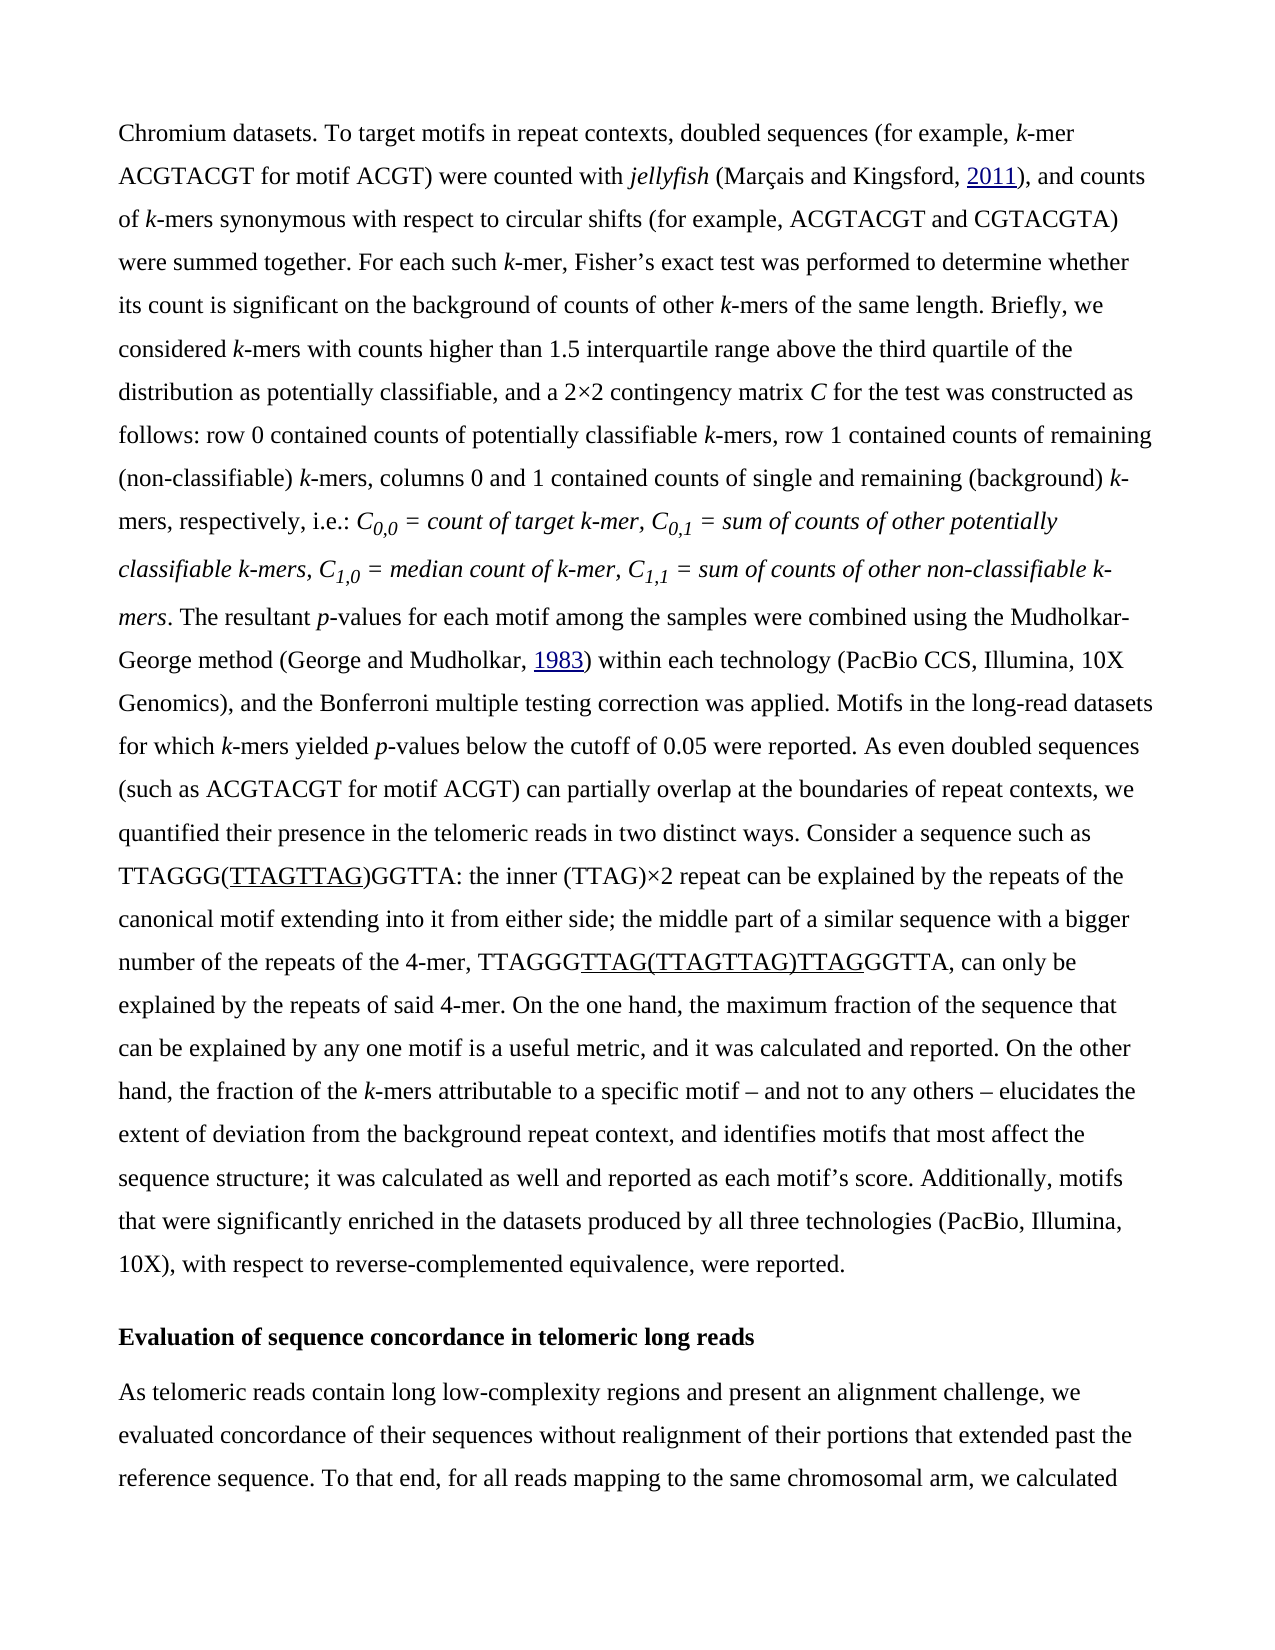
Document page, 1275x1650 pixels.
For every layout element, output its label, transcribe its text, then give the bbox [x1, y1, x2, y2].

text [118, 118, 1157, 1278]
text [118, 1377, 1157, 1492]
subtitle Evaluation of sequence concordance in telomeric long reads [118, 1322, 1157, 1350]
